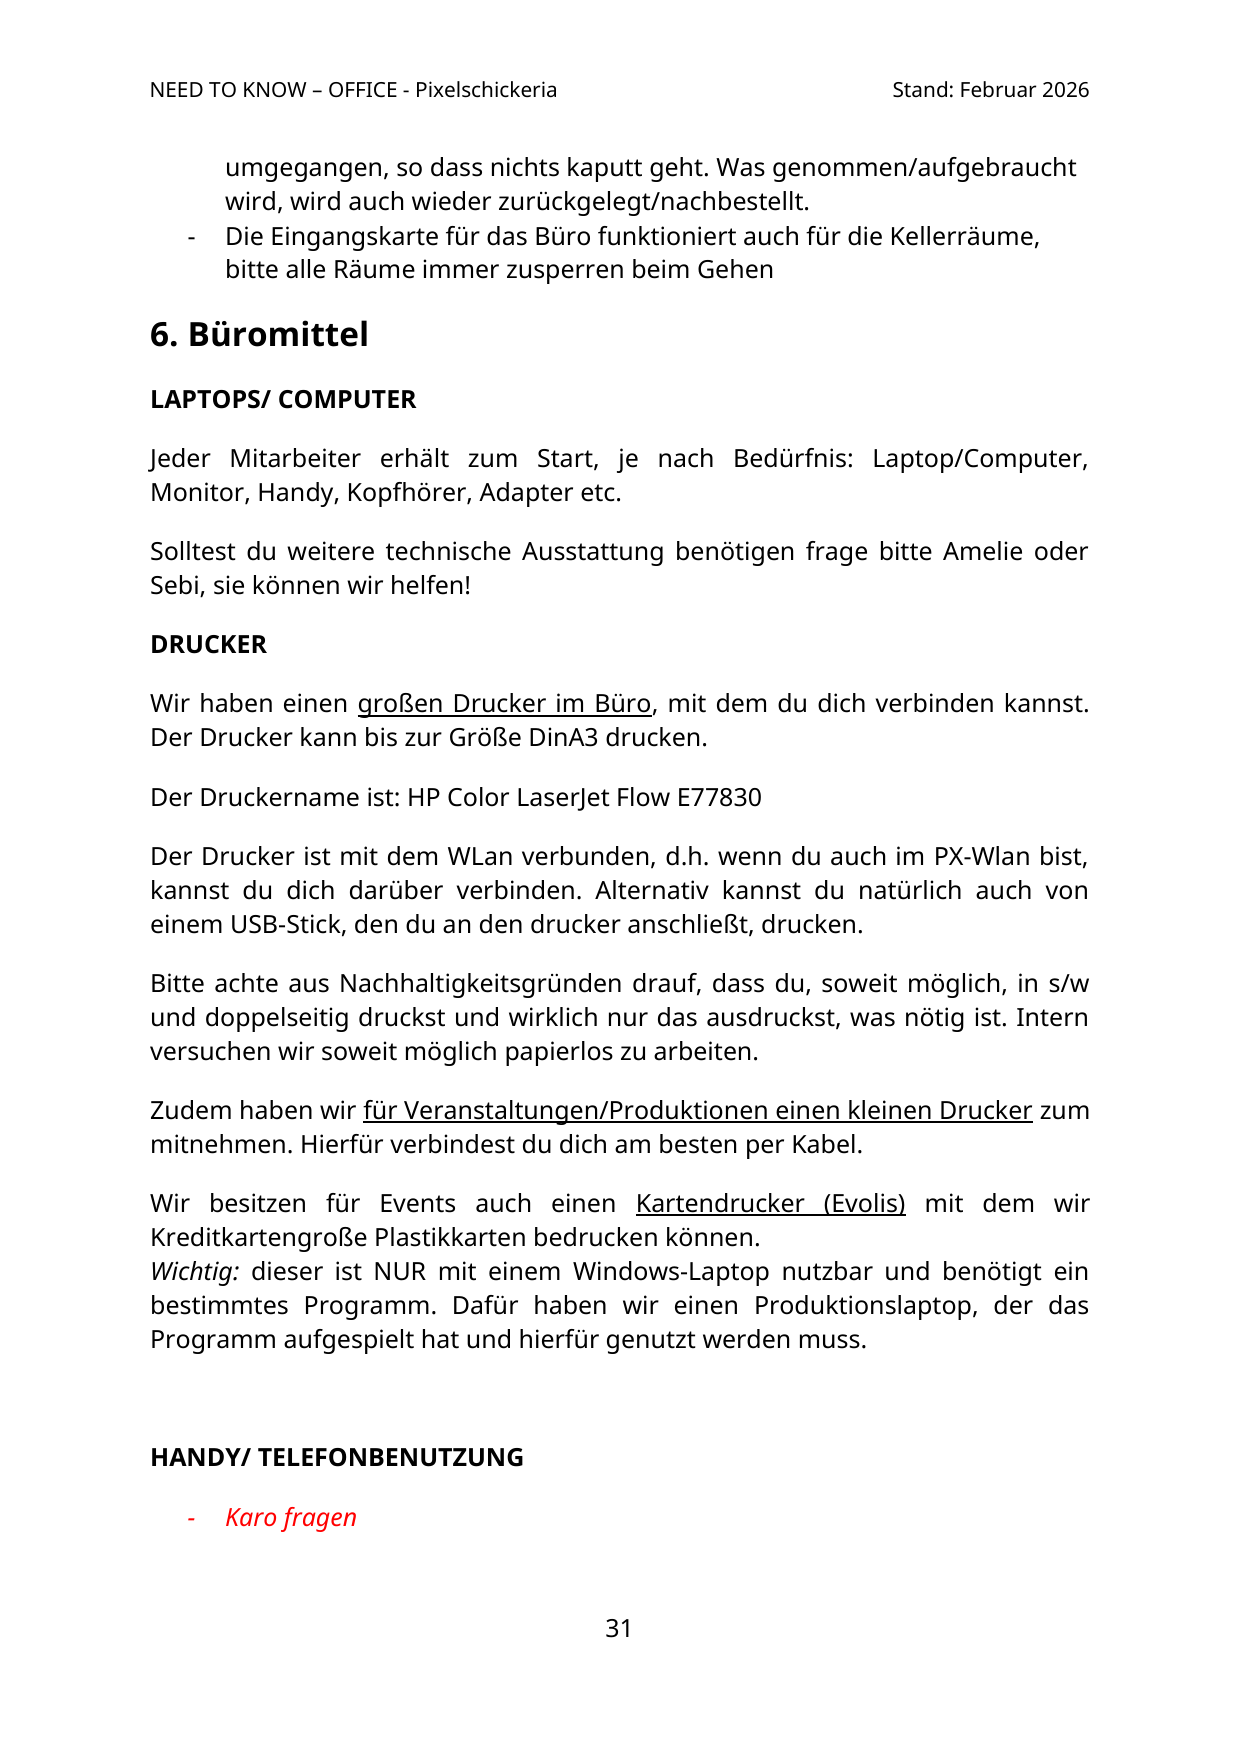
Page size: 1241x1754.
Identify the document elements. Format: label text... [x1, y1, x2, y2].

text DRUCKER [150, 627, 1090, 661]
text Jeder Mitarbeiter erhält zum Start, je nach Bedürfnis: Laptop/Computer, Monitor, Handy, Kopfhörer, Adapter etc. [150, 441, 1090, 509]
text Zudem haben wir für Veranstaltungen/Produktionen einen kleinen Drucker zum mitnehmen. Hierfür verbindest du dich am besten per Kabel. [150, 1093, 1090, 1161]
text Bitte achte aus Nachhaltigkeitsgründen drauf, dass du, soweit möglich, in s/w und doppelseitig druckst und wirklich nur das ausdruckst, was nötig ist. Intern versuchen wir soweit möglich papierlos zu arbeiten. [150, 965, 1090, 1068]
subtitle Büromittel [150, 311, 1090, 357]
text Wichtig: dieser ist NUR mit einem Windows-Laptop nutzbar und benötigt ein bestimmtes Programm. Dafür haben wir einen Produktionslaptop, der das Programm aufgespielt hat und hierfür genutzt werden muss. [150, 1254, 1090, 1356]
text Der Drucker ist mit dem WLan verbunden, d.h. wenn du auch im PX-Wlan bist, kannst du dich darüber verbinden. Alternativ kannst du natürlich auch von einem USB-Stick, den du an den drucker anschließt, drucken. [150, 838, 1090, 940]
list Karo fragen [187, 1499, 1090, 1533]
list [187, 150, 1090, 218]
text Solltest du weitere technische Ausstattung benötigen frage bitte Amelie oder Sebi, sie können wir helfen! [150, 534, 1090, 602]
text LAPTOPS/ COMPUTER [150, 382, 1090, 416]
list Die Eingangskarte für das Büro funktioniert auch für die Kellerräume, bitte alle Räume immer zusperren beim Gehen [187, 218, 1090, 286]
text Wir besitzen für Events auch einen Kartendrucker (Evolis) mit dem wir Kreditkartengroße Plastikkarten bedrucken können. [150, 1186, 1090, 1254]
text HANDY/ TELEFONBENUTZUNG [150, 1440, 1090, 1474]
text Wir haben einen großen Drucker im Büro, mit dem du dich verbinden kannst. Der Drucker kann bis zur Größe DinA3 drucken. [150, 686, 1090, 754]
text Der Druckername ist: HP Color LaserJet Flow E77830 [150, 779, 1090, 813]
